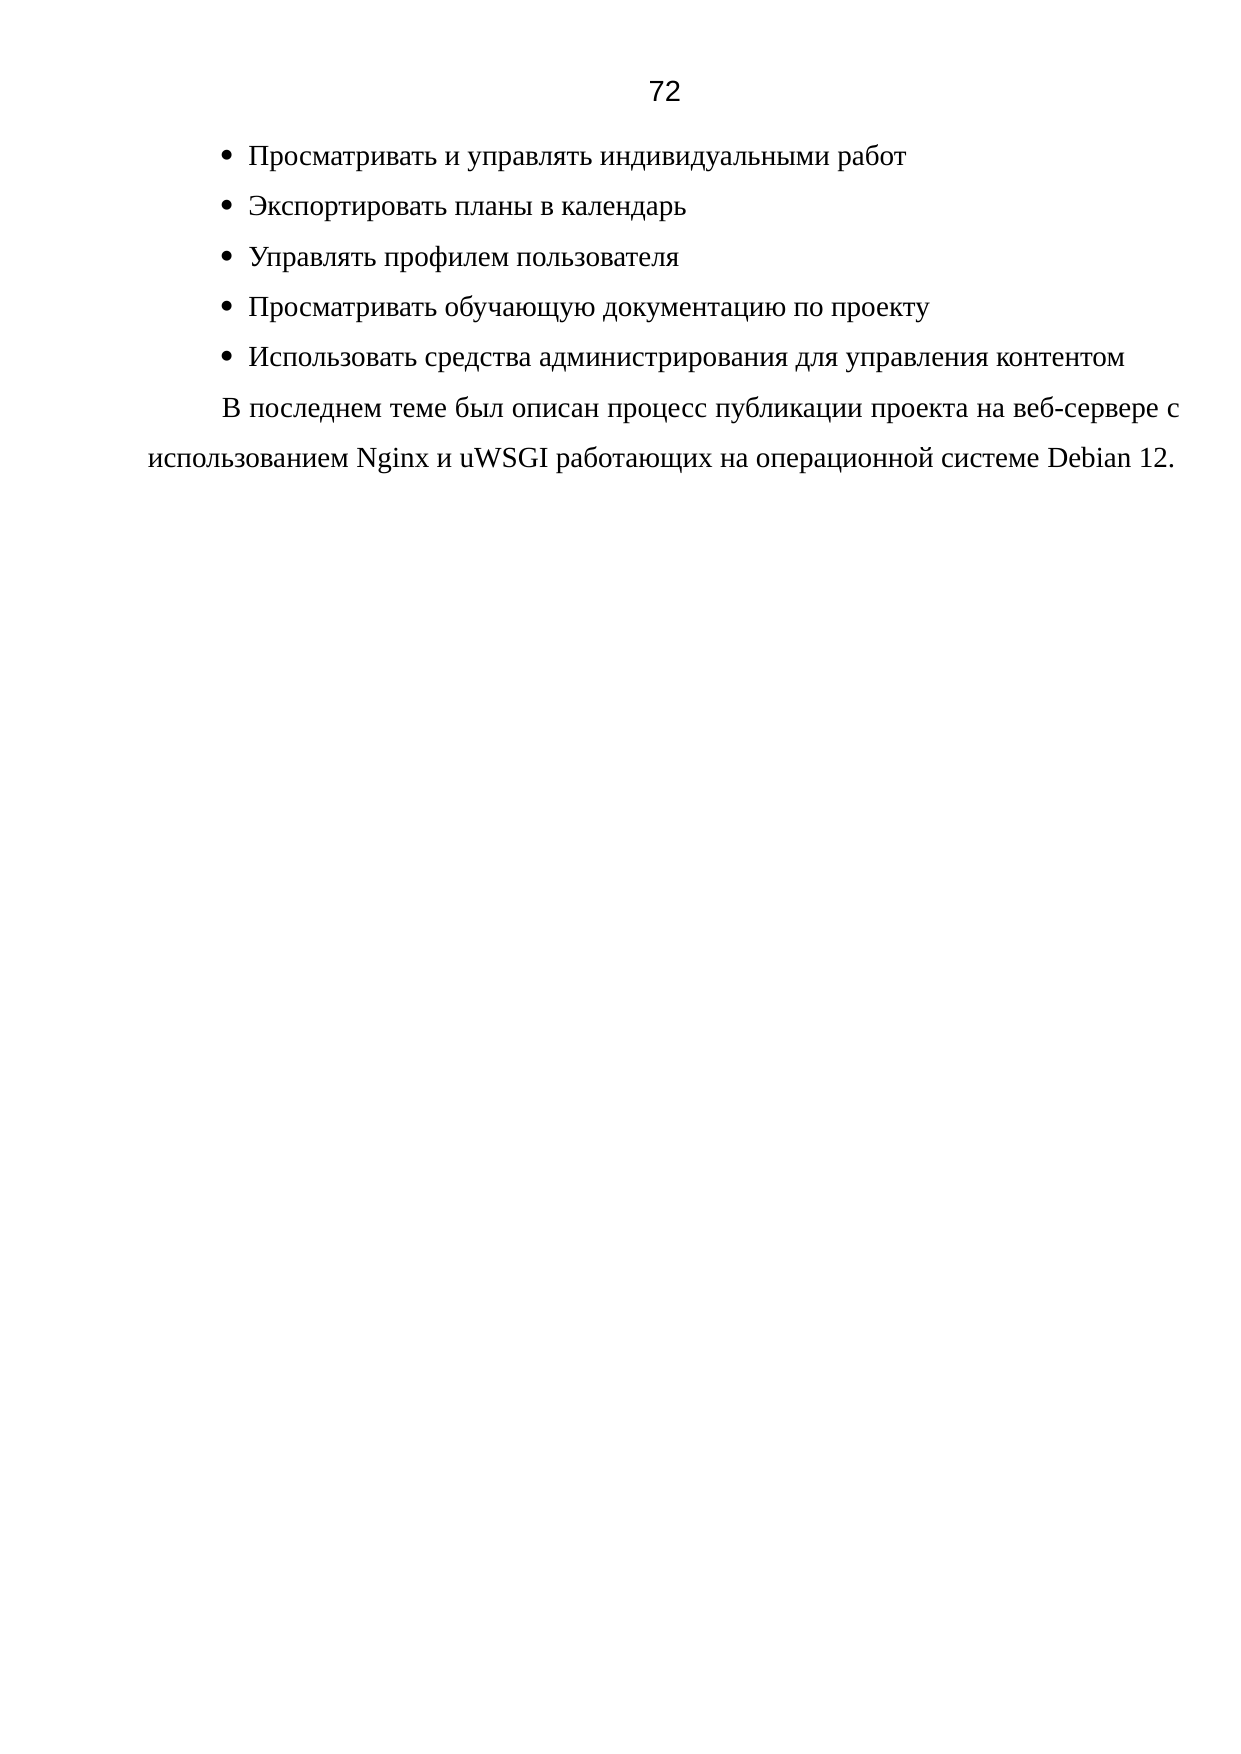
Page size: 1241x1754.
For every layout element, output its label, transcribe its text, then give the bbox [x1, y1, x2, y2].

list Просматривать и управлять индивидуальными работ [222, 138, 1181, 172]
list Просматривать обучающую документацию по проекту [222, 289, 1181, 323]
list Экспортировать планы в календарь [222, 188, 1181, 222]
text В последнем теме был описан процесс публикации проекта на веб-сервере с использованием Nginx и uWSGI работающих на операционной системе Debian 12. [148, 390, 1181, 474]
list Использовать средства администрирования для управления контентом [222, 339, 1181, 373]
list Управлять профилем пользователя [222, 239, 1181, 272]
